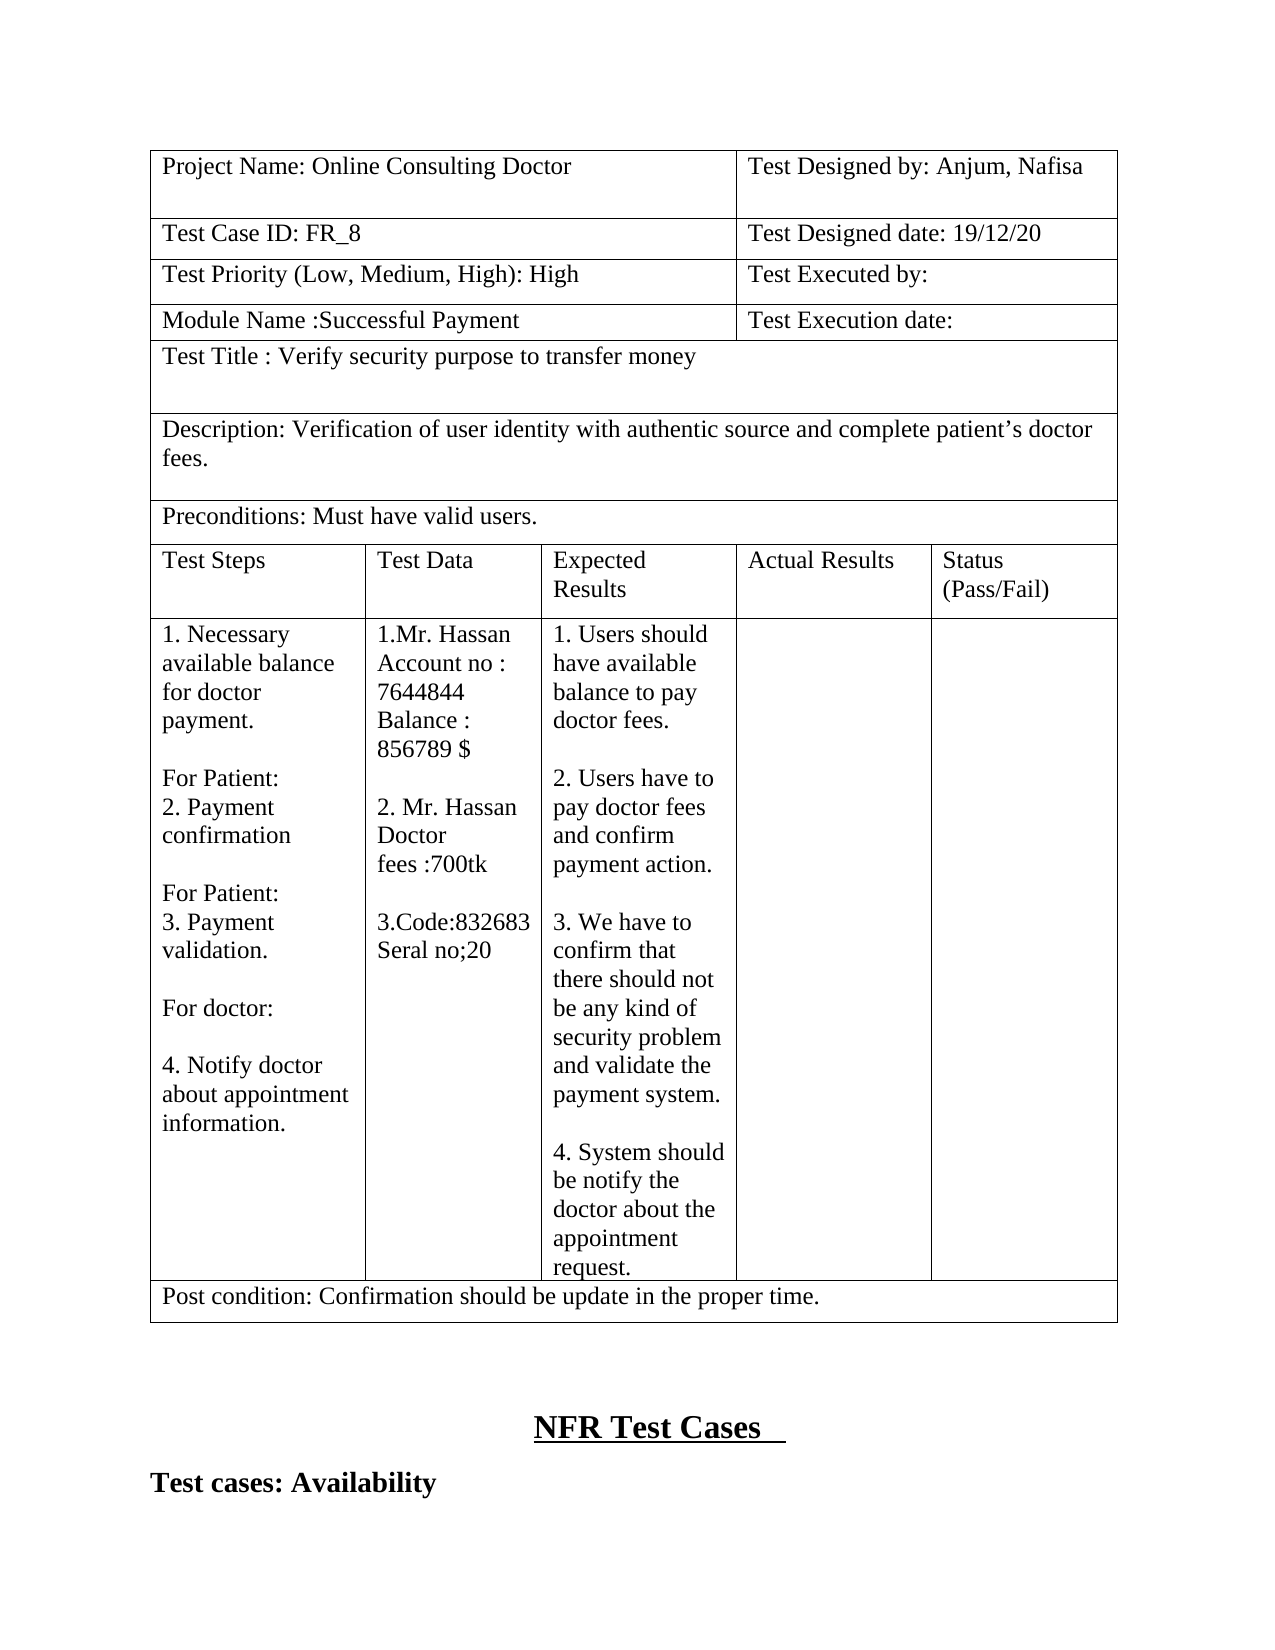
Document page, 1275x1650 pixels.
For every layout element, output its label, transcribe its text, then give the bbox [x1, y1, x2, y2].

table_header Test Designed by: Anjum, Nafisa [737, 151, 1117, 217]
table_cell 1. Necessary available balance for doctor payment. For Patient: 2. Payment confirmation For Patient: 3. Payment validation. For doctor: 4. Notify doctor about appointment information. [151, 619, 365, 1280]
table_cell Preconditions: Must have valid users. [151, 501, 1117, 544]
table_cell Test Execution date: [737, 305, 1117, 340]
table_cell Test Executed by: [737, 260, 1117, 304]
table_cell Expected Results [542, 545, 736, 618]
table_cell Test Designed date: 19/12/20 [737, 219, 1117, 258]
table_cell [932, 619, 1117, 1280]
table_cell Actual Results [737, 545, 931, 618]
table_cell Test Case ID: FR_8 [151, 219, 736, 258]
table_cell 1. Users should have available balance to pay doctor fees. 2. Users have to pay doctor fees and confirm payment action. 3. We have to confirm that there should not be any kind of security problem and validate the payment system. 4. System should be notify the doctor about the appointment request. [542, 619, 736, 1280]
table_cell Test Data [366, 545, 541, 618]
table_cell Test Title : Verify security purpose to transfer money [151, 341, 1117, 413]
text NFR Test Cases [150, 1408, 1125, 1446]
text Test cases: Availability [150, 1466, 1125, 1499]
table_cell Status (Pass/Fail) [932, 545, 1117, 618]
table_cell 1.Mr. Hassan Account no : 7644844 Balance : 856789 $ 2. Mr. Hassan Doctor fees :700tk 3.Code:832683 Seral no;20 [366, 619, 541, 1280]
table_cell Module Name :Successful Payment [151, 305, 736, 340]
table_cell Post condition: Confirmation should be update in the proper time. [151, 1281, 1117, 1322]
table_header Project Name: Online Consulting Doctor [151, 151, 736, 217]
table_cell [737, 619, 931, 1280]
table_cell Description: Verification of user identity with authentic source and complete patient’s doctor fees. [151, 414, 1117, 500]
table_cell Test Priority (Low, Medium, High): High [151, 260, 736, 304]
table_cell Test Steps [151, 545, 365, 618]
